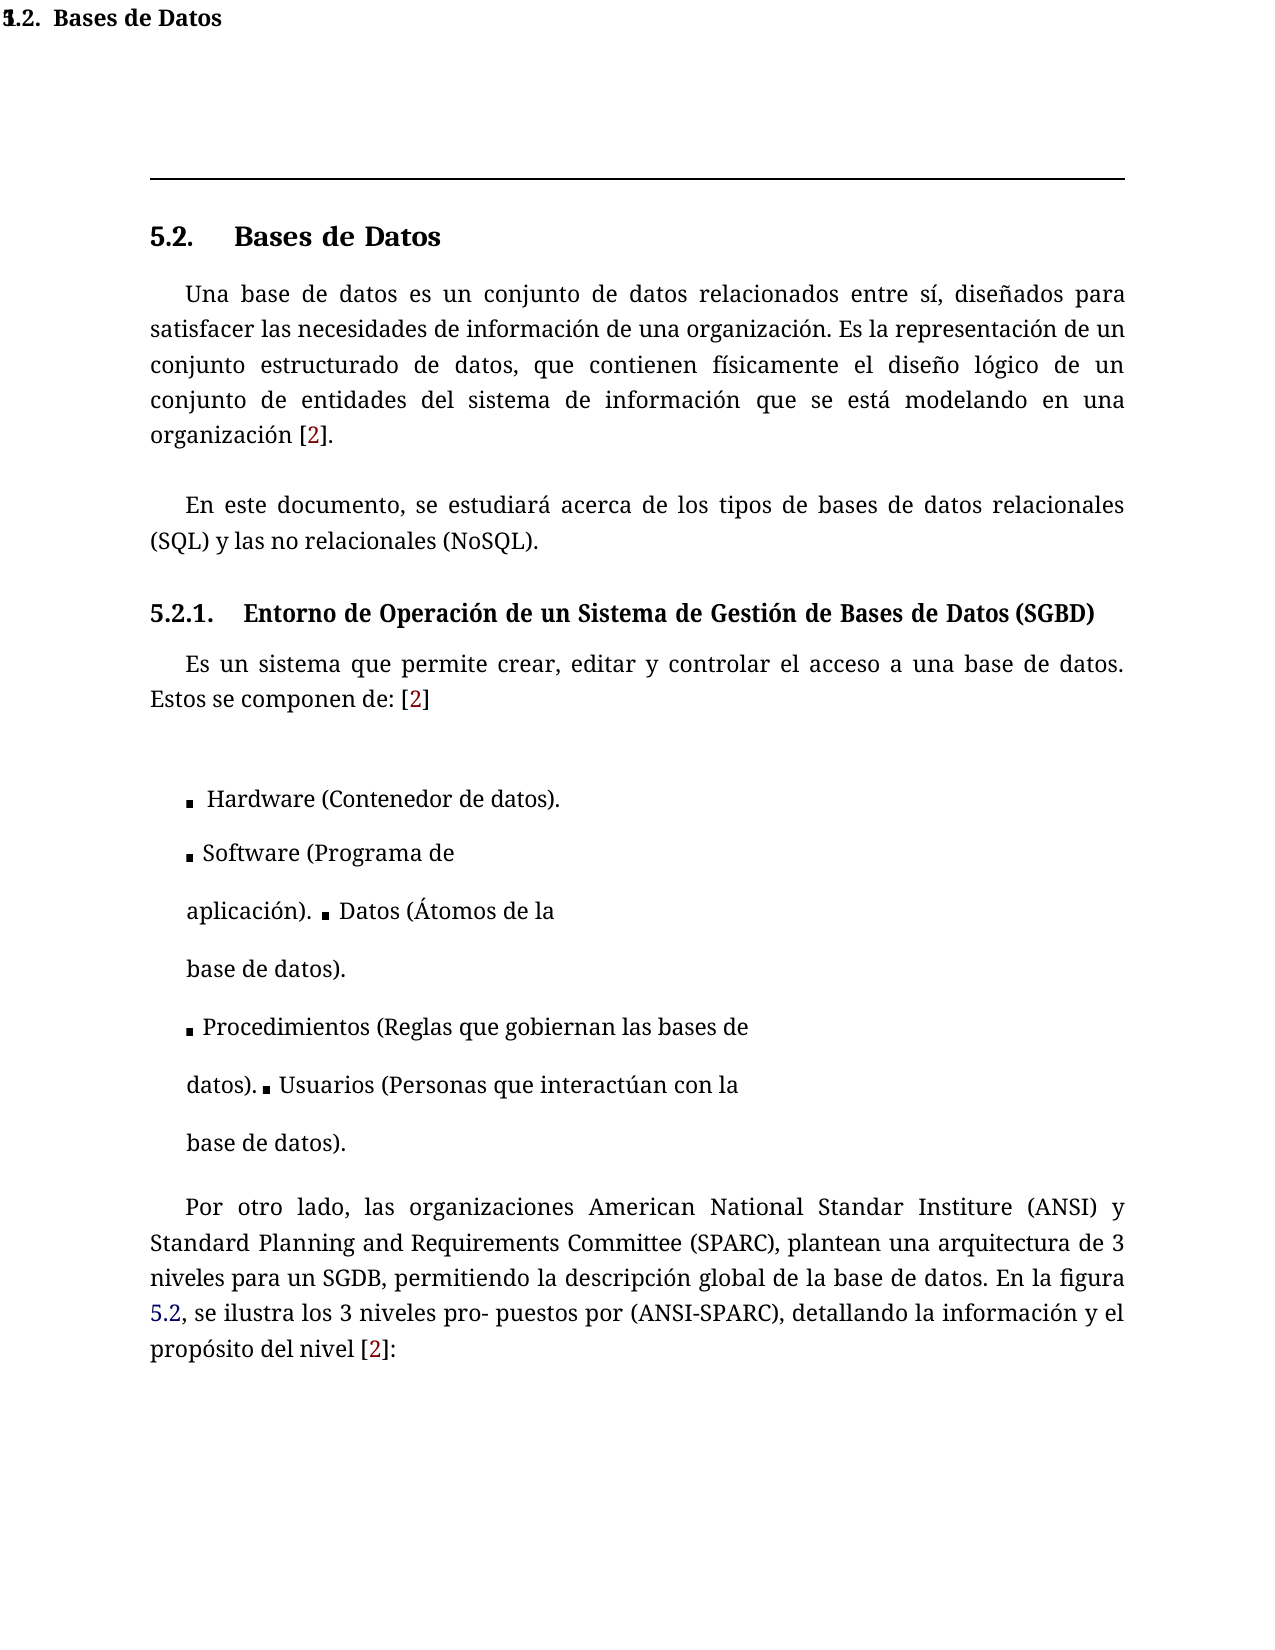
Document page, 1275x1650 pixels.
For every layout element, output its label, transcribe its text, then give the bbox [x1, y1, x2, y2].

text Hardware (Contenedor de datos). [186, 783, 1167, 814]
text Es un sistema que permite crear, editar y controlar el acceso a una base de datos. Estos se componen de: [2] [150, 648, 1125, 714]
picture [262, 1086, 270, 1094]
text Software (Programa de aplicación). Datos (Átomos de la base de datos). [186, 837, 567, 984]
picture [322, 912, 329, 920]
picture [186, 854, 193, 862]
subtitle Entorno de Operación de un Sistema de Gestión de Bases de Datos (SGBD) [150, 596, 1167, 630]
picture [186, 1028, 193, 1036]
picture [186, 800, 193, 808]
text Procedimientos (Reglas que gobiernan las bases de datos). Usuarios (Personas que interactúan con la base de datos). [186, 1011, 784, 1159]
text En este documento, se estudiará acerca de los tipos de bases de datos relacionales (SQL) y las no relacionales (NoSQL). [150, 489, 1125, 556]
text Por otro lado, las organizaciones American National Standar Institure (ANSI) y Standard Planning and Requirements Committee (SPARC), plantean una arquitectura de 3 niveles para un SGDB, permitiendo la descripción global de la base de datos. En la figura 5.2, se ilustra los 3 niveles pro- puestos por (ANSI-SPARC), detallando la información y el propósito del nivel [2]: [150, 1191, 1125, 1364]
subtitle Bases de Datos [150, 220, 1167, 253]
text Una base de datos es un conjunto de datos relacionados entre sí, diseñados para satisfacer las necesidades de información de una organización. Es la representación de un conjunto estructurado de datos, que contienen físicamente el diseño lógico de un conjunto de entidades del sistema de información que se está modelando en una organización [2]. [150, 278, 1126, 451]
